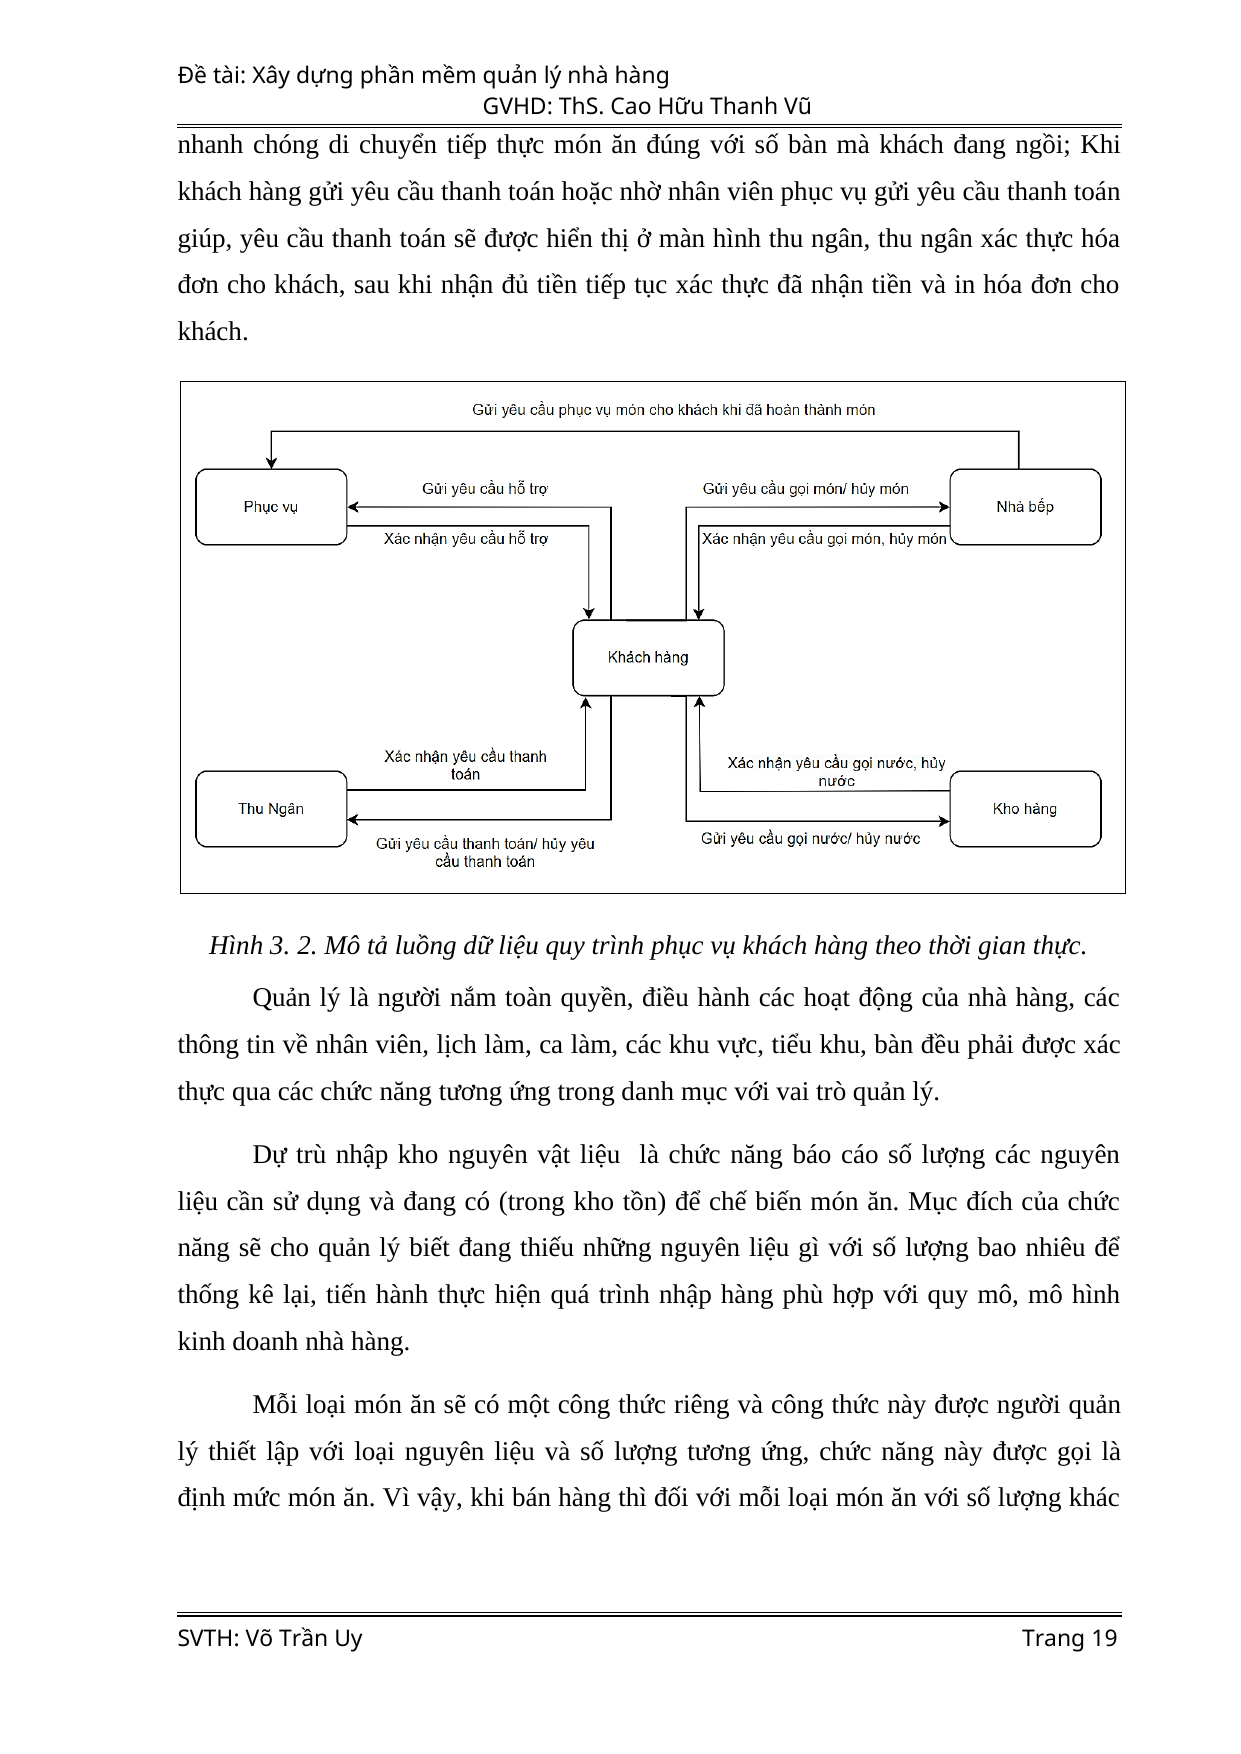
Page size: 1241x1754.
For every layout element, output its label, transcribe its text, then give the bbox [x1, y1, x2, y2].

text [177, 1388, 1122, 1512]
text Quản lý là người nắm toàn quyền, điều hành các hoạt động của nhà hàng, các thông tin về nhân viên, lịch làm, ca làm, các khu vực, tiểu khu, bàn đều phải được xác thực qua các chức năng tương ứng trong danh mục với vai trò quản lý. [177, 981, 1122, 1106]
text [177, 128, 1122, 346]
text Dự trù nhập kho nguyên vật liệu là chức năng báo cáo số lượng các nguyên liệu cần sử dụng và đang có (trong kho tồn) để chế biến món ăn. Mục đích của chức năng sẽ cho quản lý biết đang thiếu những nguyên liệu gì với số lượng bao nhiêu để thống kê lại, tiến hành thực hiện quá trình nhập hàng phù hợp với quy mô, mô hình kinh doanh nhà hàng. [177, 1138, 1122, 1356]
picture [181, 382, 1125, 893]
text Hình 3. 2. Mô tả luồng dữ liệu quy trình phục vụ khách hàng theo thời gian thực. [177, 929, 1122, 961]
